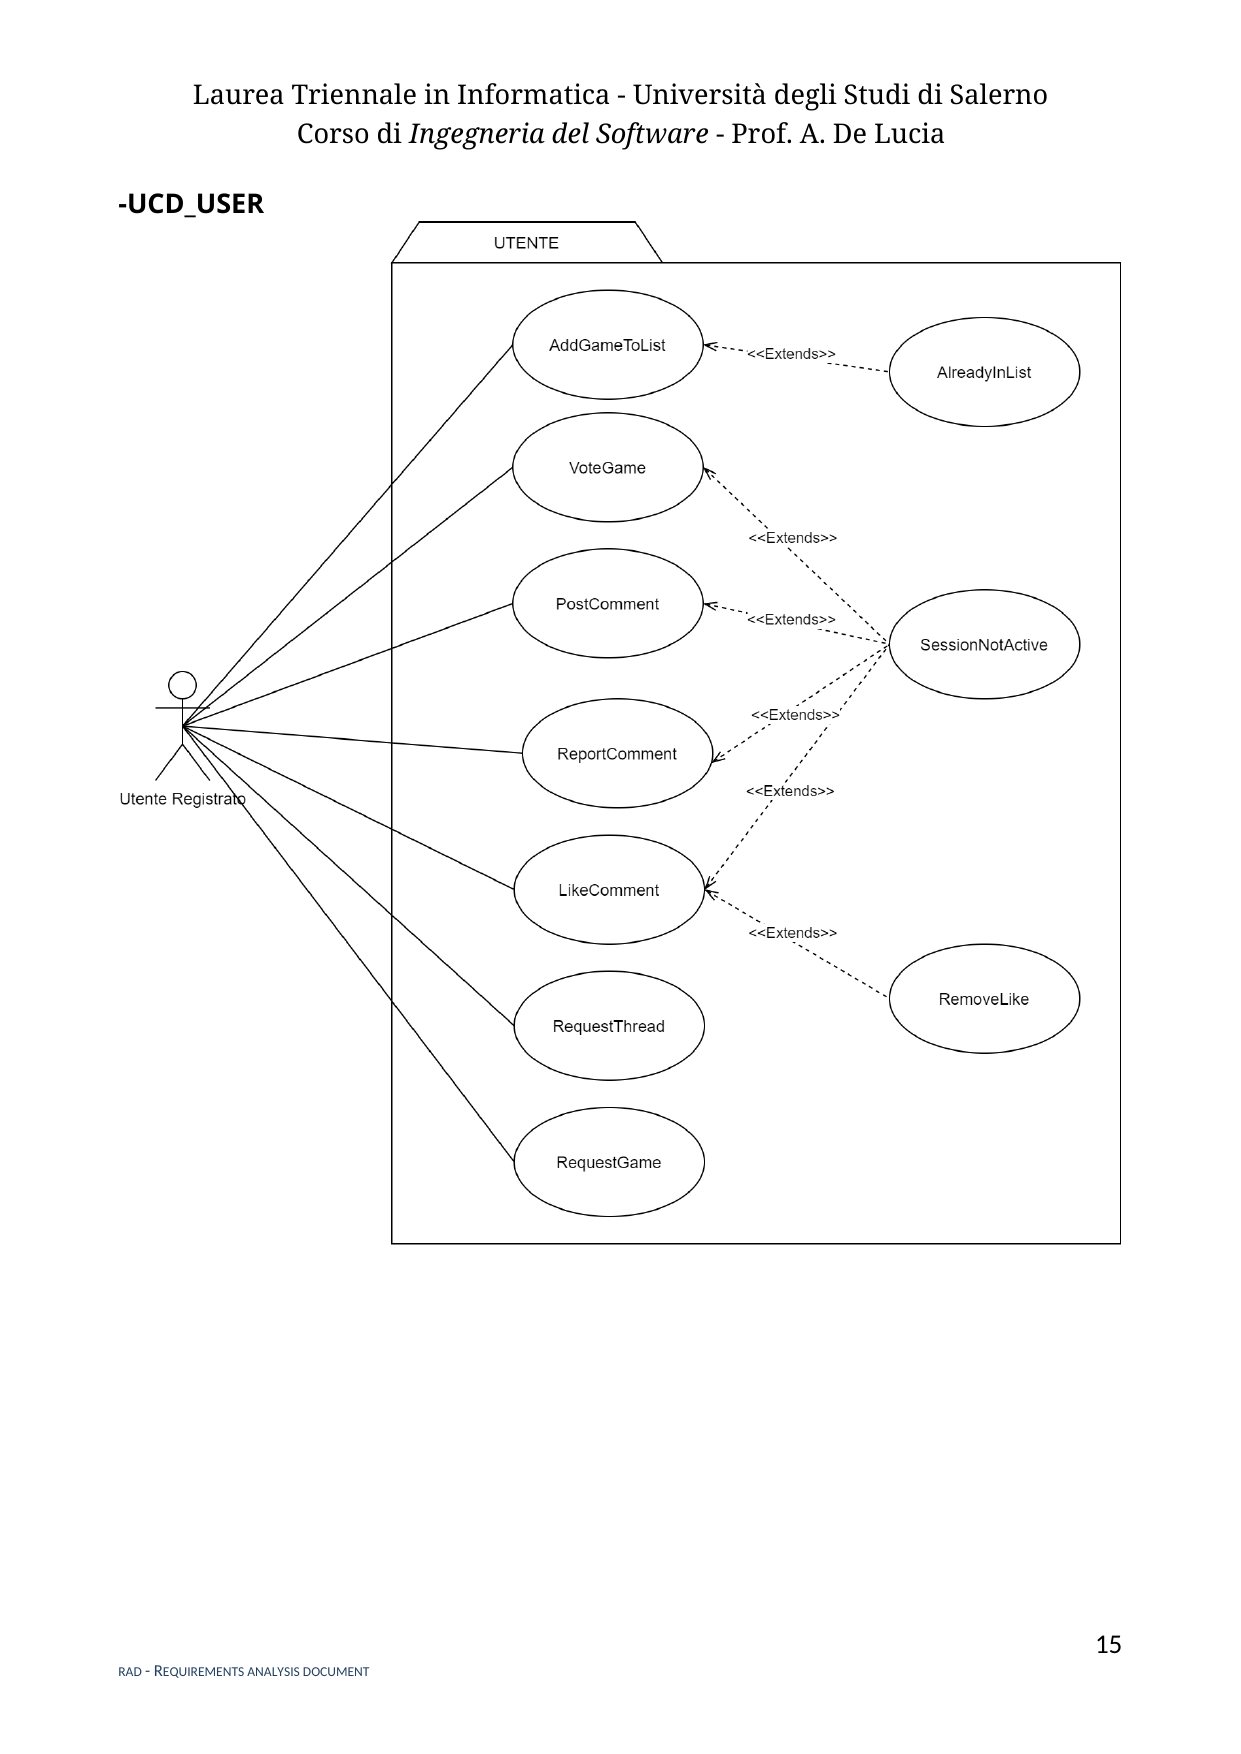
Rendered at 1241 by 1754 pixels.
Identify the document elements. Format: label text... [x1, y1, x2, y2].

picture [119, 221, 1121, 1255]
subtitle -UCD_USER [118, 185, 1122, 222]
